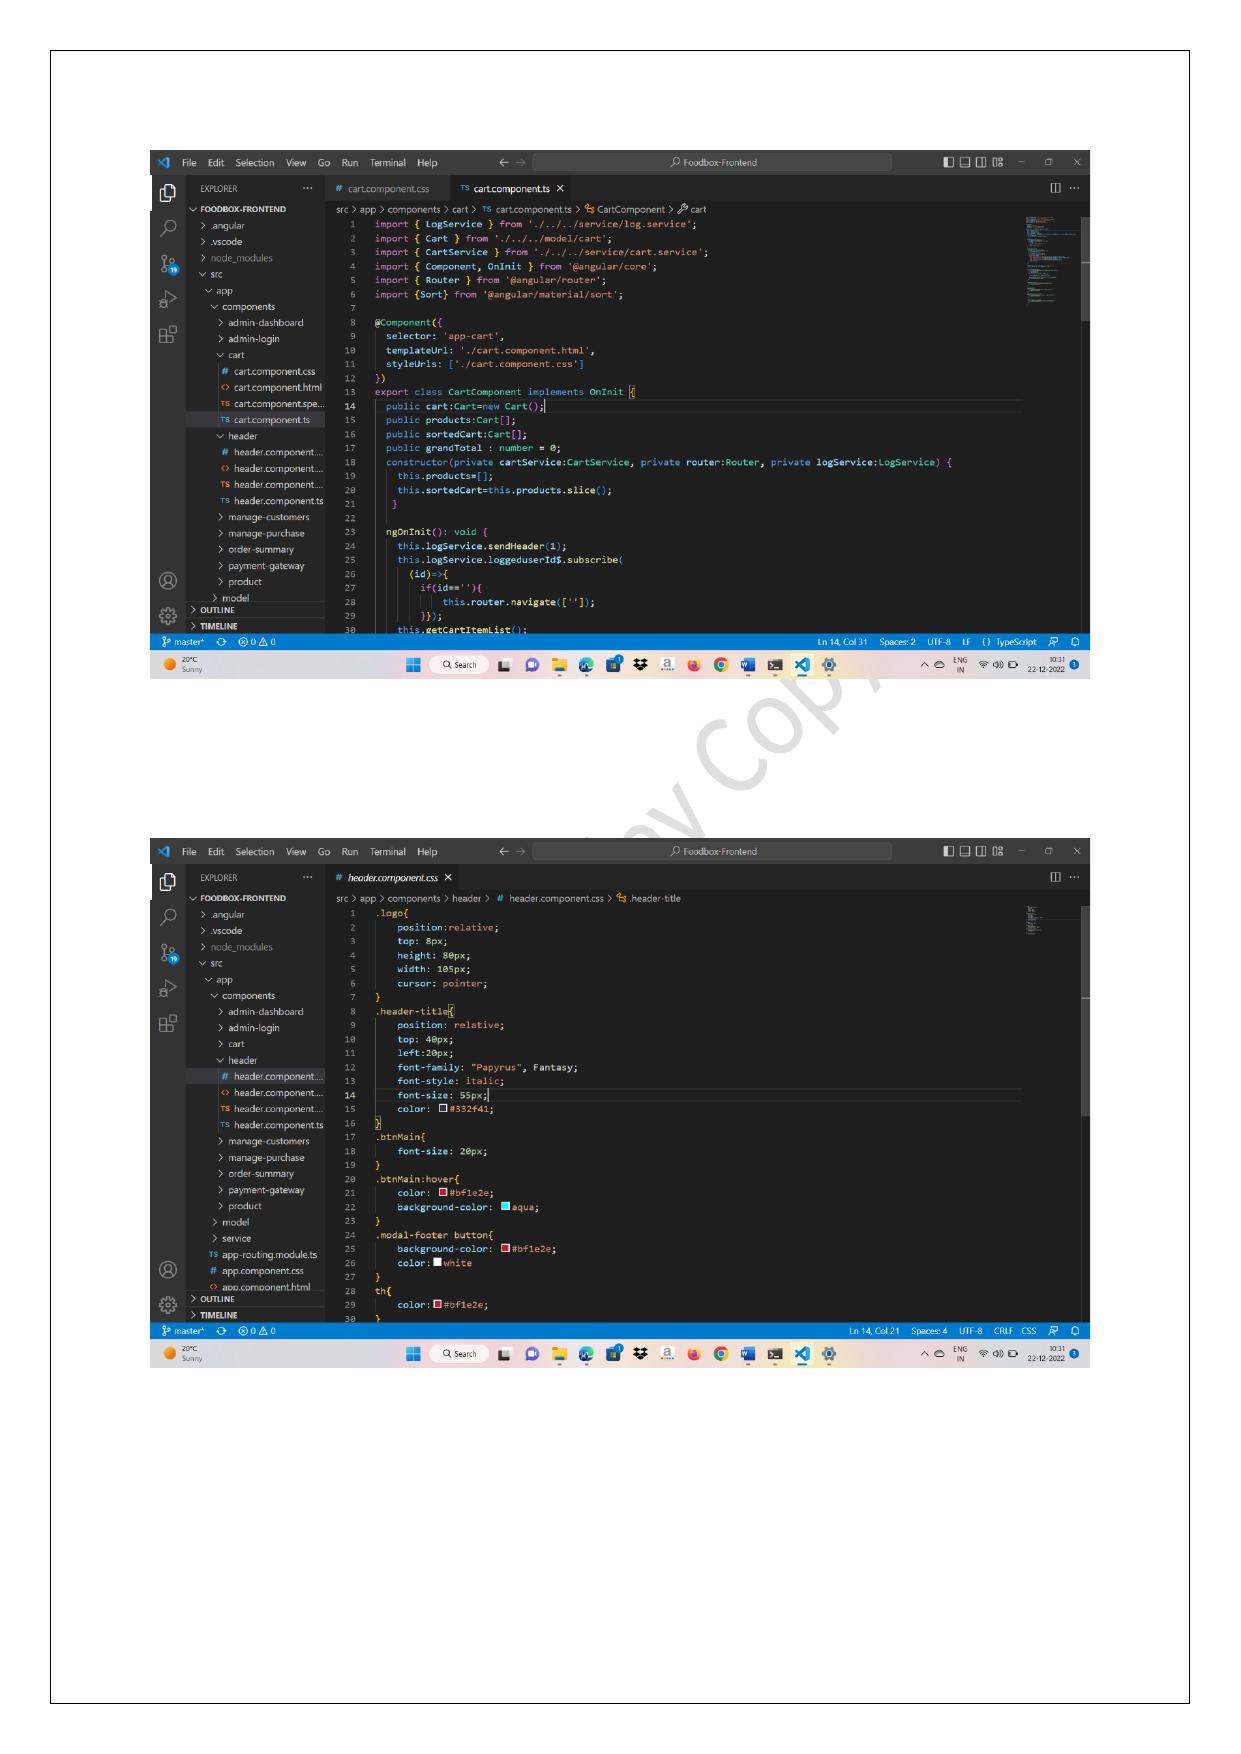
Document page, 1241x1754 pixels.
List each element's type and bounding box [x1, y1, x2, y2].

picture [150, 838, 1091, 1368]
picture [150, 150, 1091, 679]
